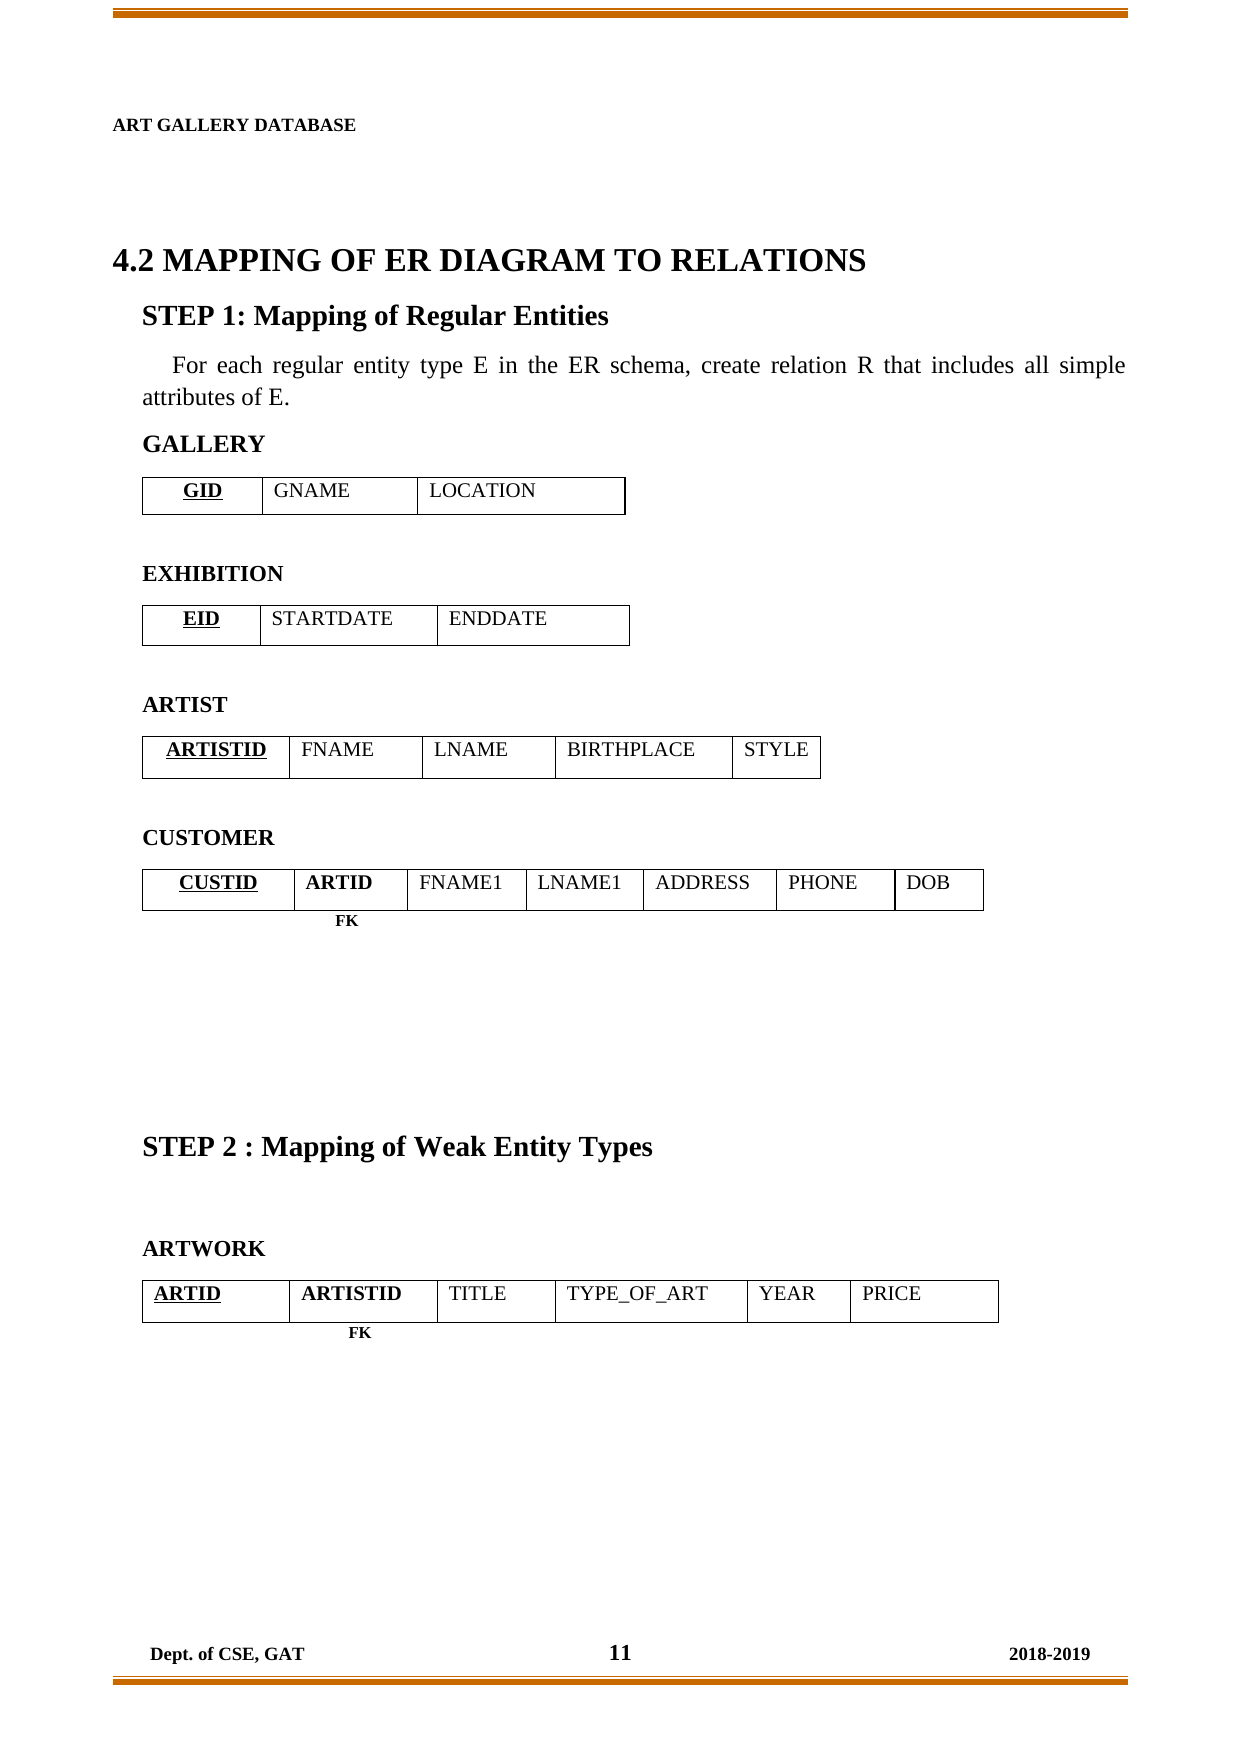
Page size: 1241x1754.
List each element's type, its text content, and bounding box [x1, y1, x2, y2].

text STEP 2 : Mapping of Weak Entity Types [112, 1129, 1128, 1163]
text For each regular entity type E in the ER schema, create relation R that includes all simple attributes of E. [142, 351, 1128, 410]
text CUSTOMER [142, 824, 1128, 850]
table_header LNAME [423, 737, 555, 778]
text FK [142, 911, 1128, 930]
table_header PHONE [777, 870, 894, 910]
table_header BIRTHPLACE [556, 737, 732, 778]
table_header ADDRESS [644, 870, 776, 910]
text EXHIBITION [142, 560, 1128, 586]
text GALLERY [142, 429, 1128, 458]
text ARTIST [142, 691, 1128, 717]
table_header CUSTID [143, 870, 294, 910]
text STEP 1: Mapping of Regular Entities [112, 298, 1128, 331]
table_header EID [143, 606, 260, 645]
text FK [142, 1323, 1128, 1342]
table_header STYLE [733, 737, 820, 778]
table_header LOCATION [418, 478, 624, 514]
text 4.2 MAPPING OF ER DIAGRAM TO RELATIONS [112, 240, 1128, 278]
table_header PRICE [851, 1281, 998, 1322]
table_header GID [143, 478, 262, 514]
table_header FNAME [290, 737, 422, 778]
table_header LNAME1 [527, 870, 643, 910]
table_header DOB [896, 870, 983, 910]
table_header ARTID [295, 870, 407, 910]
table_header ARTISTID [143, 737, 289, 778]
table_header STARTDATE [261, 606, 437, 645]
table_header TYPE_OF_ART [556, 1281, 747, 1322]
table_header YEAR [748, 1281, 850, 1322]
table_header TITLE [438, 1281, 555, 1322]
table_header ARTID [143, 1281, 289, 1322]
text ARTWORK [142, 1235, 1128, 1261]
table_header FNAME1 [408, 870, 526, 910]
table_header ENDDATE [438, 606, 629, 645]
table_header ARTISTID [290, 1281, 437, 1322]
table_header GNAME [263, 478, 417, 514]
